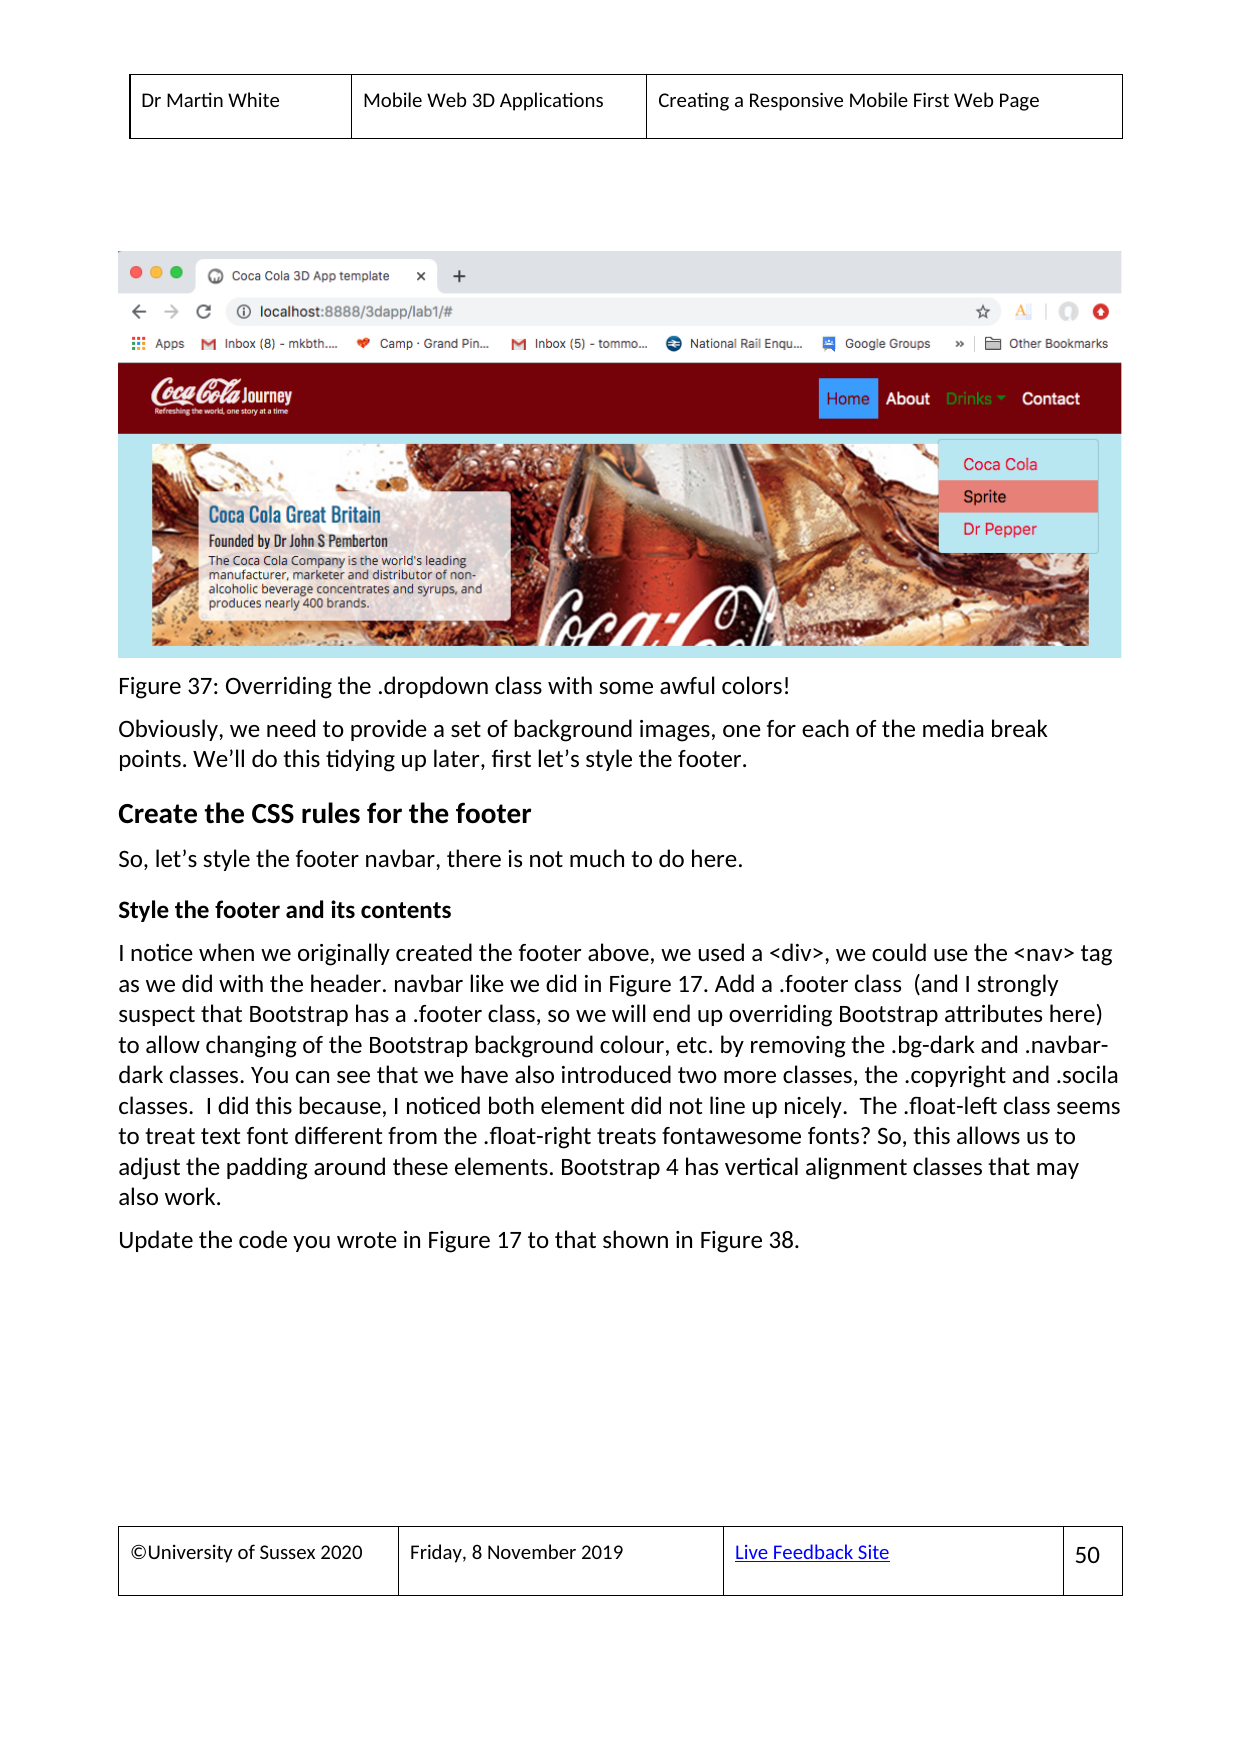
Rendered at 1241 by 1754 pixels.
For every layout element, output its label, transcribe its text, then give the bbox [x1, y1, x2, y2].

picture [118, 251, 1122, 658]
text Obviously, we need to provide a set of background images, one for each of the media break points. We’ll do this tidying up later, first let’s style the footer. [118, 713, 1122, 774]
subtitle Style the footer and its contents [118, 894, 1122, 925]
text So, let’s style the footer navbar, there is not much to do here. [118, 843, 1122, 873]
subtitle Create the CSS rules for the footer [118, 795, 1122, 830]
text Figure 37: Overriding the .dropdown class with some awful colors! [118, 670, 1122, 700]
text Update the code you wrote in Figure 17 to that shown in Figure 38. [118, 1224, 1122, 1255]
text I notice when we originally created the footer above, we used a <div>, we could use the <nav> tag as we did with the header. navbar like we did in Figure 17. Add a .footer class (and I strongly suspect that Bootstrap has a .footer class, so we will end up overriding Bootstrap attributes here) to allow changing of the Bootstrap background colour, etc. by removing the .bg-dark and .navbar-dark classes. You can see that we have also introduced two more classes, the .copyright and .socila classes. I did this because, I noticed both element did not line up nicely. The .float-left class seems to treat text font different from the .float-right treats fontawesome fonts? So, this allows us to adjust the padding around these elements. Bootstrap 4 has vertical alignment classes that may also work. [118, 937, 1122, 1212]
